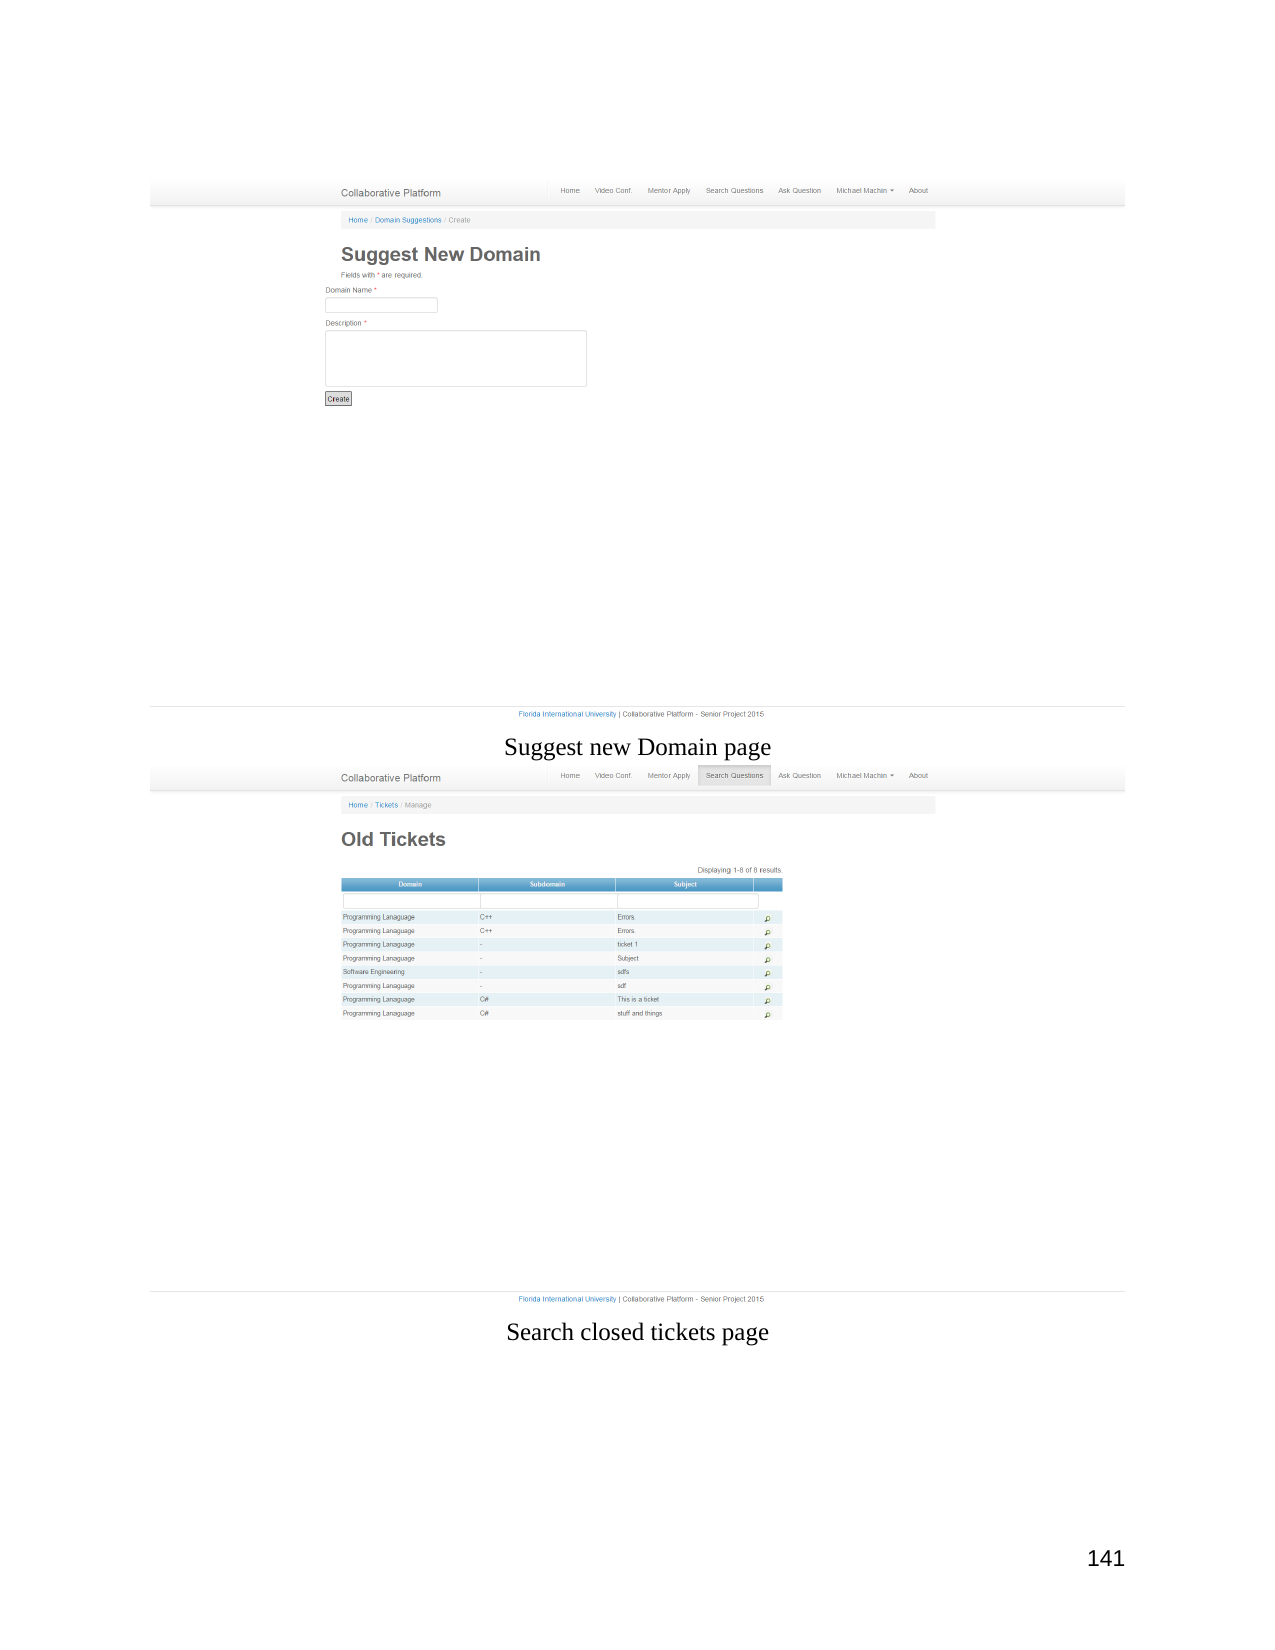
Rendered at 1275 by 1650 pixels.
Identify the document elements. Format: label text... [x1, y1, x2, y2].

text Suggest new Domain page [150, 729, 1125, 761]
text Search closed tickets page [150, 1317, 1125, 1346]
picture [150, 765, 1125, 1314]
picture [150, 180, 1125, 729]
